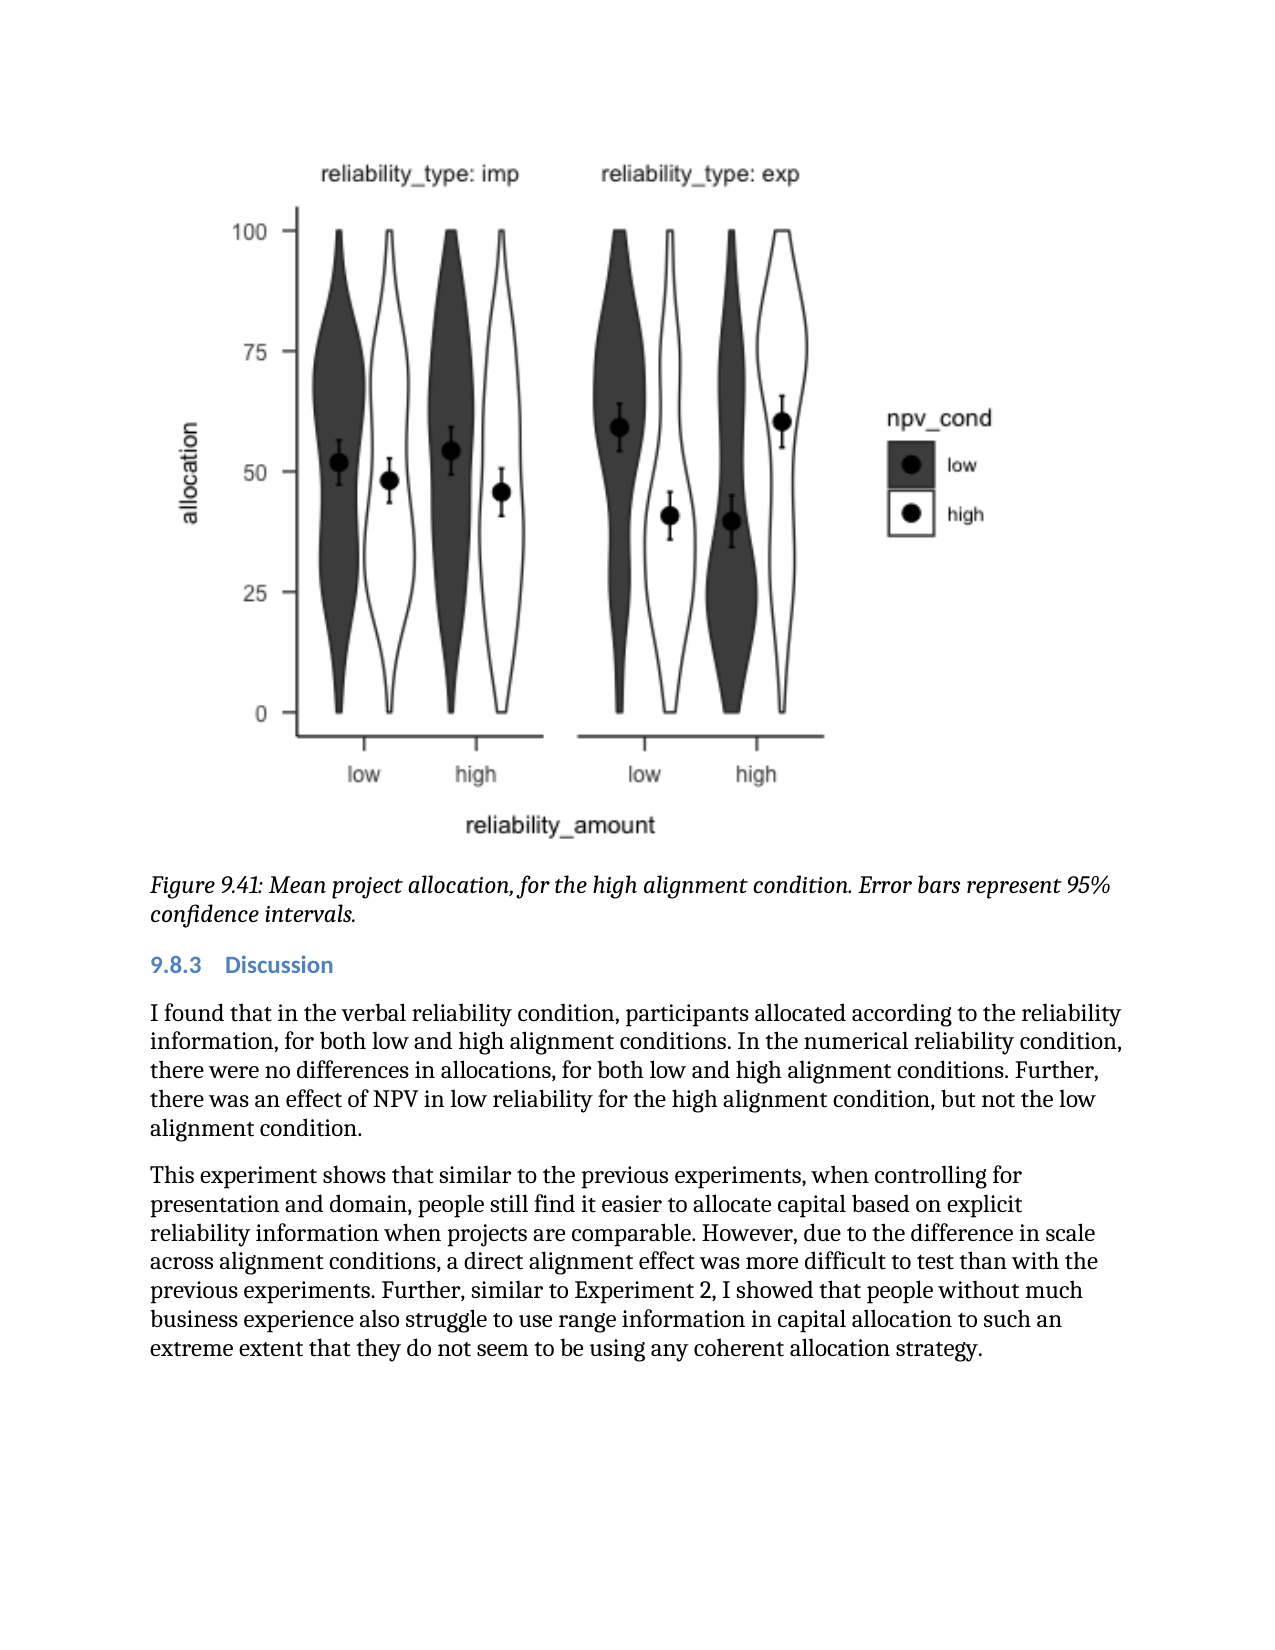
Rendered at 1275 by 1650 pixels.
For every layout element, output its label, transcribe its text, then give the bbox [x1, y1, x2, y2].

text This experiment shows that similar to the previous experiments, when controlling for presentation and domain, people still find it easier to allocate capital based on explicit reliability information when projects are comparable. However, due to the difference in scale across alignment conditions, a direct alignment effect was more difficult to test than with the previous experiments. Further, similar to Experiment 2, I showed that people without much business experience also struggle to use range information in capital allocation to such an extreme extent that they do not seem to be using any coherent allocation strategy. [150, 1161, 1125, 1362]
subtitle 9.8.3 Discussion [150, 949, 1125, 980]
text I found that in the verbal reliability condition, participants allocated according to the reliability information, for both low and high alignment conditions. In the numerical reliability condition, there were no differences in allocations, for both low and high alignment conditions. Further, there was an effect of NPV in low reliability for the high alignment condition, but not the low alignment condition. [150, 998, 1125, 1142]
picture [168, 150, 1044, 850]
text Figure 9.41: Mean project allocation, for the high alignment condition. Error bars represent 95% confidence intervals. [150, 871, 1125, 928]
